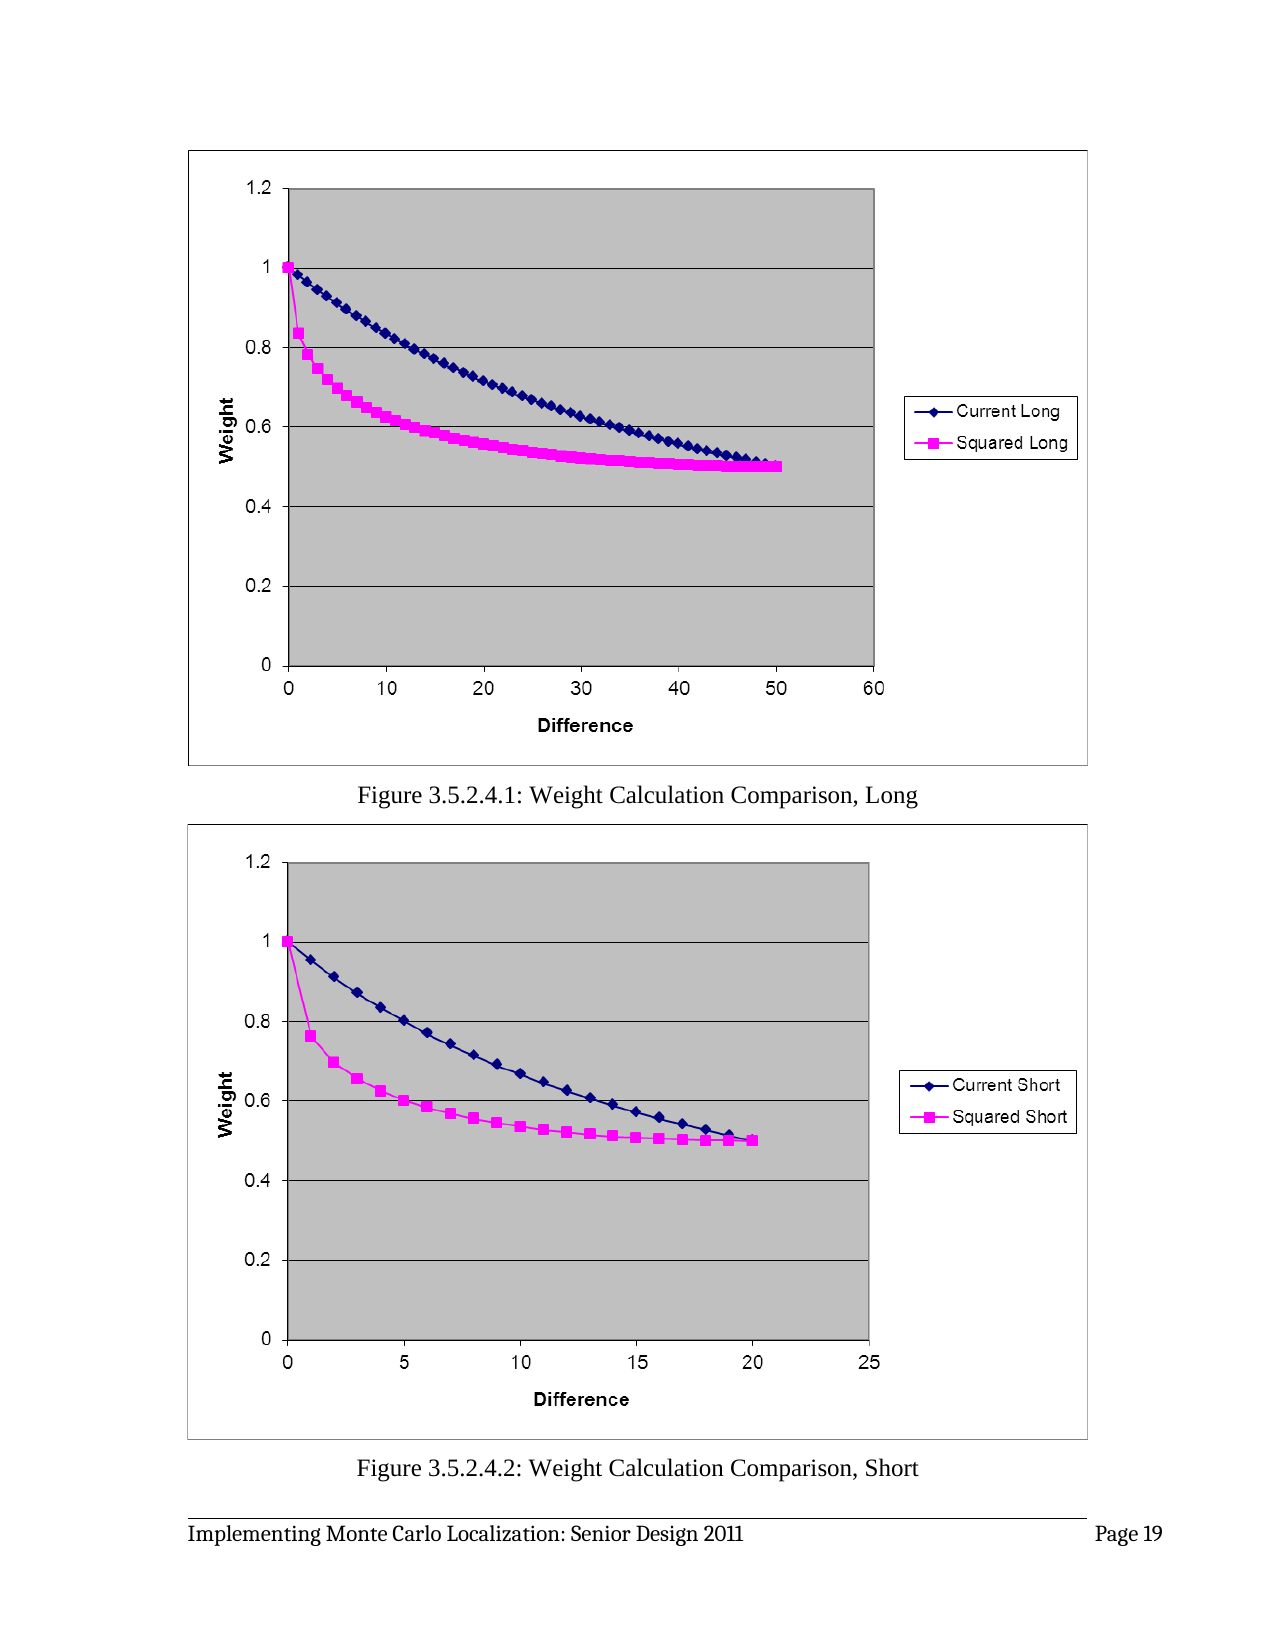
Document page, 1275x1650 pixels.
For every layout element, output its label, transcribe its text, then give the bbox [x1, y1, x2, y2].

list Figure 3.5.2.4.1: Weight Calculation Comparison, Long [187, 780, 1087, 809]
picture [187, 150, 1088, 766]
list Figure 3.5.2.4.2: Weight Calculation Comparison, Short [187, 1453, 1087, 1482]
picture [187, 823, 1088, 1440]
